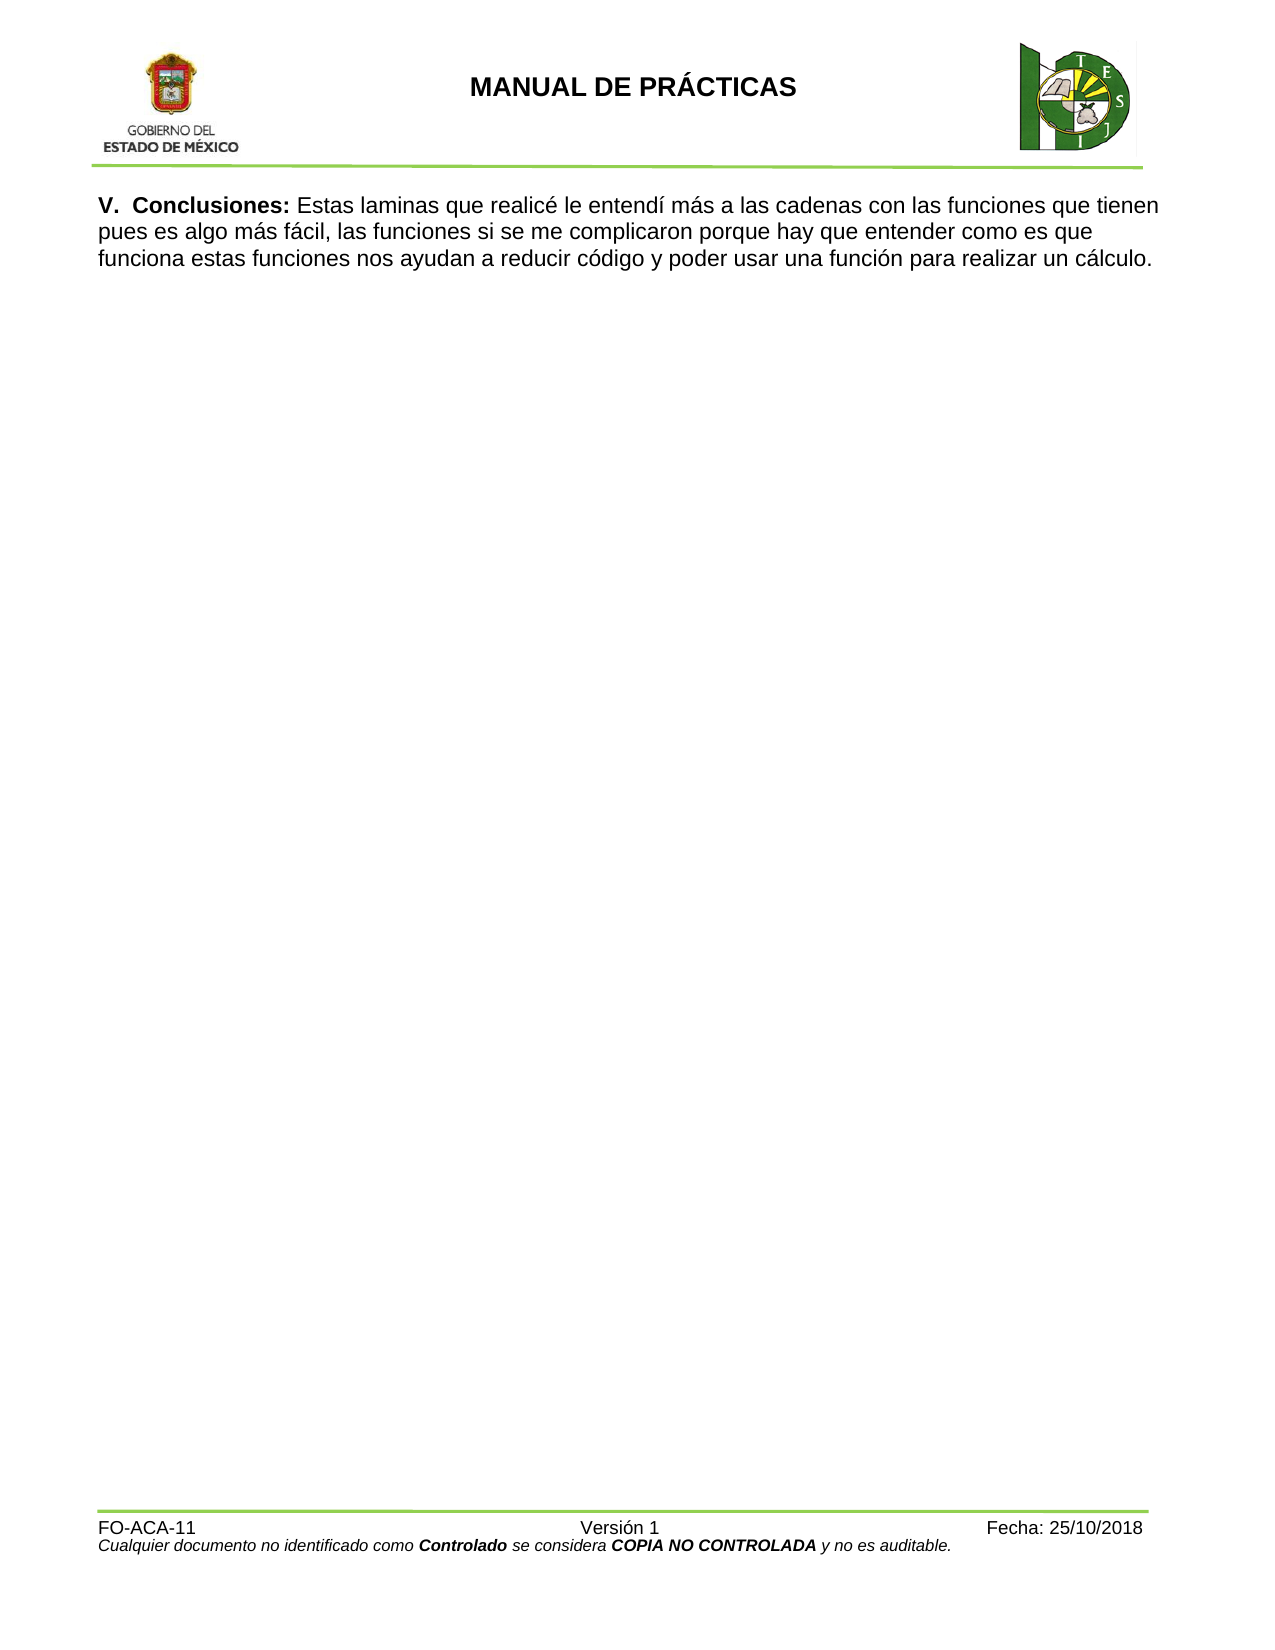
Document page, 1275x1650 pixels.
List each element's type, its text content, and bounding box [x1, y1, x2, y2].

picture [95, 42, 241, 161]
text V. Conclusiones: Estas laminas que realicé le entendí más a las cadenas con las funciones que tienen pues es algo más fácil, las funciones si se me complicaron porque hay que entender como es que funciona estas funciones nos ayudan a reducir código y poder usar una función para realizar un cálculo. [98, 192, 1183, 271]
picture [1018, 41, 1137, 157]
